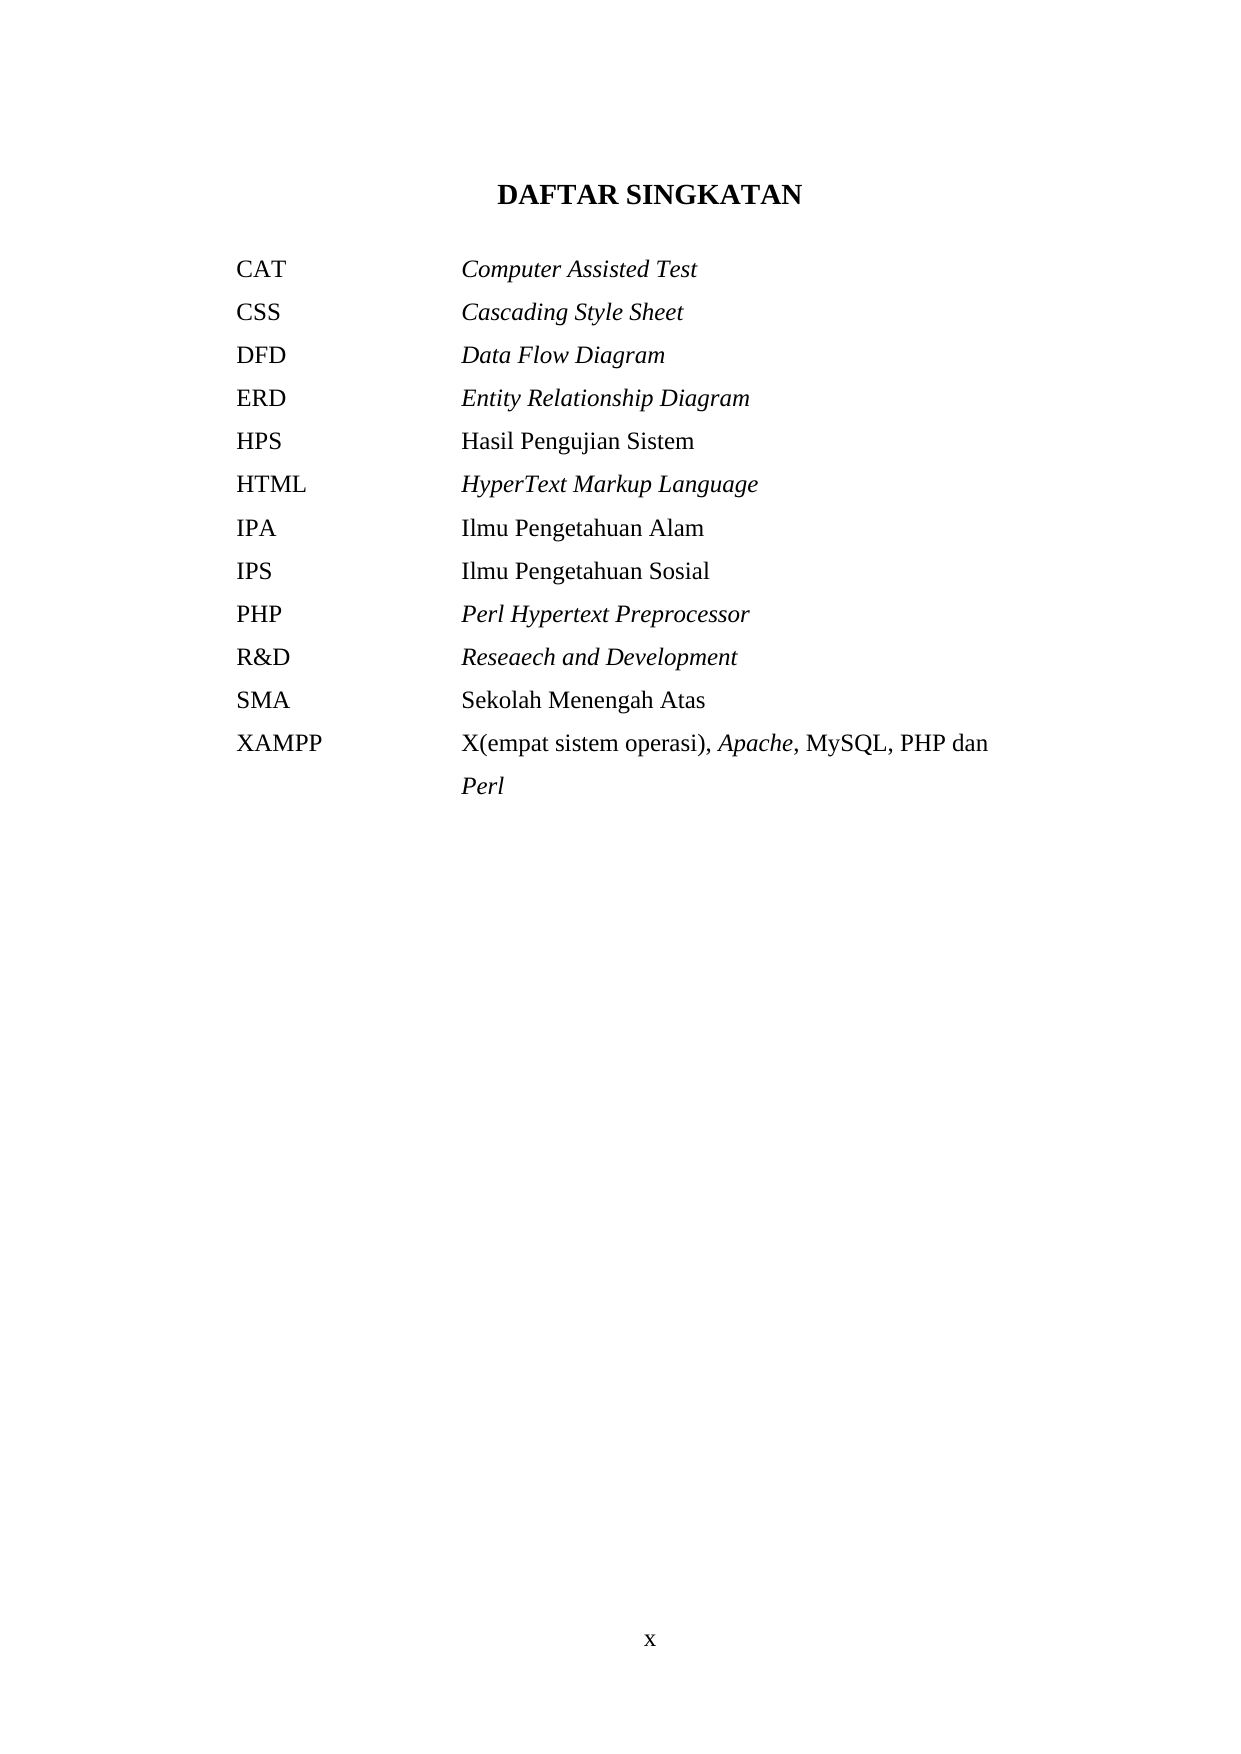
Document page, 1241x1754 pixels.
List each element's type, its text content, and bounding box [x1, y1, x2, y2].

text XAMPP X(empat sistem operasi), Apache, MySQL, PHP dan Perl [236, 728, 1063, 800]
text CAT Computer Assisted Test [236, 254, 1063, 283]
text HTML HyperText Markup Language [236, 469, 1063, 498]
text ERD Entity Relationship Diagram [236, 383, 1063, 412]
text IPA Ilmu Pengetahuan Alam [236, 513, 1063, 541]
subtitle DAFTAR SINGKATAN [236, 177, 1063, 211]
text DFD Data Flow Diagram [236, 340, 1063, 369]
text R&D Reseaech and Development [236, 642, 1063, 671]
text PHP Perl Hypertext Preprocessor [236, 599, 1063, 628]
text IPS Ilmu Pengetahuan Sosial [236, 556, 1063, 584]
text CSS Cascading Style Sheet [236, 297, 1063, 326]
text SMA Sekolah Menengah Atas [236, 685, 1063, 714]
text HPS Hasil Pengujian Sistem [236, 426, 1063, 455]
